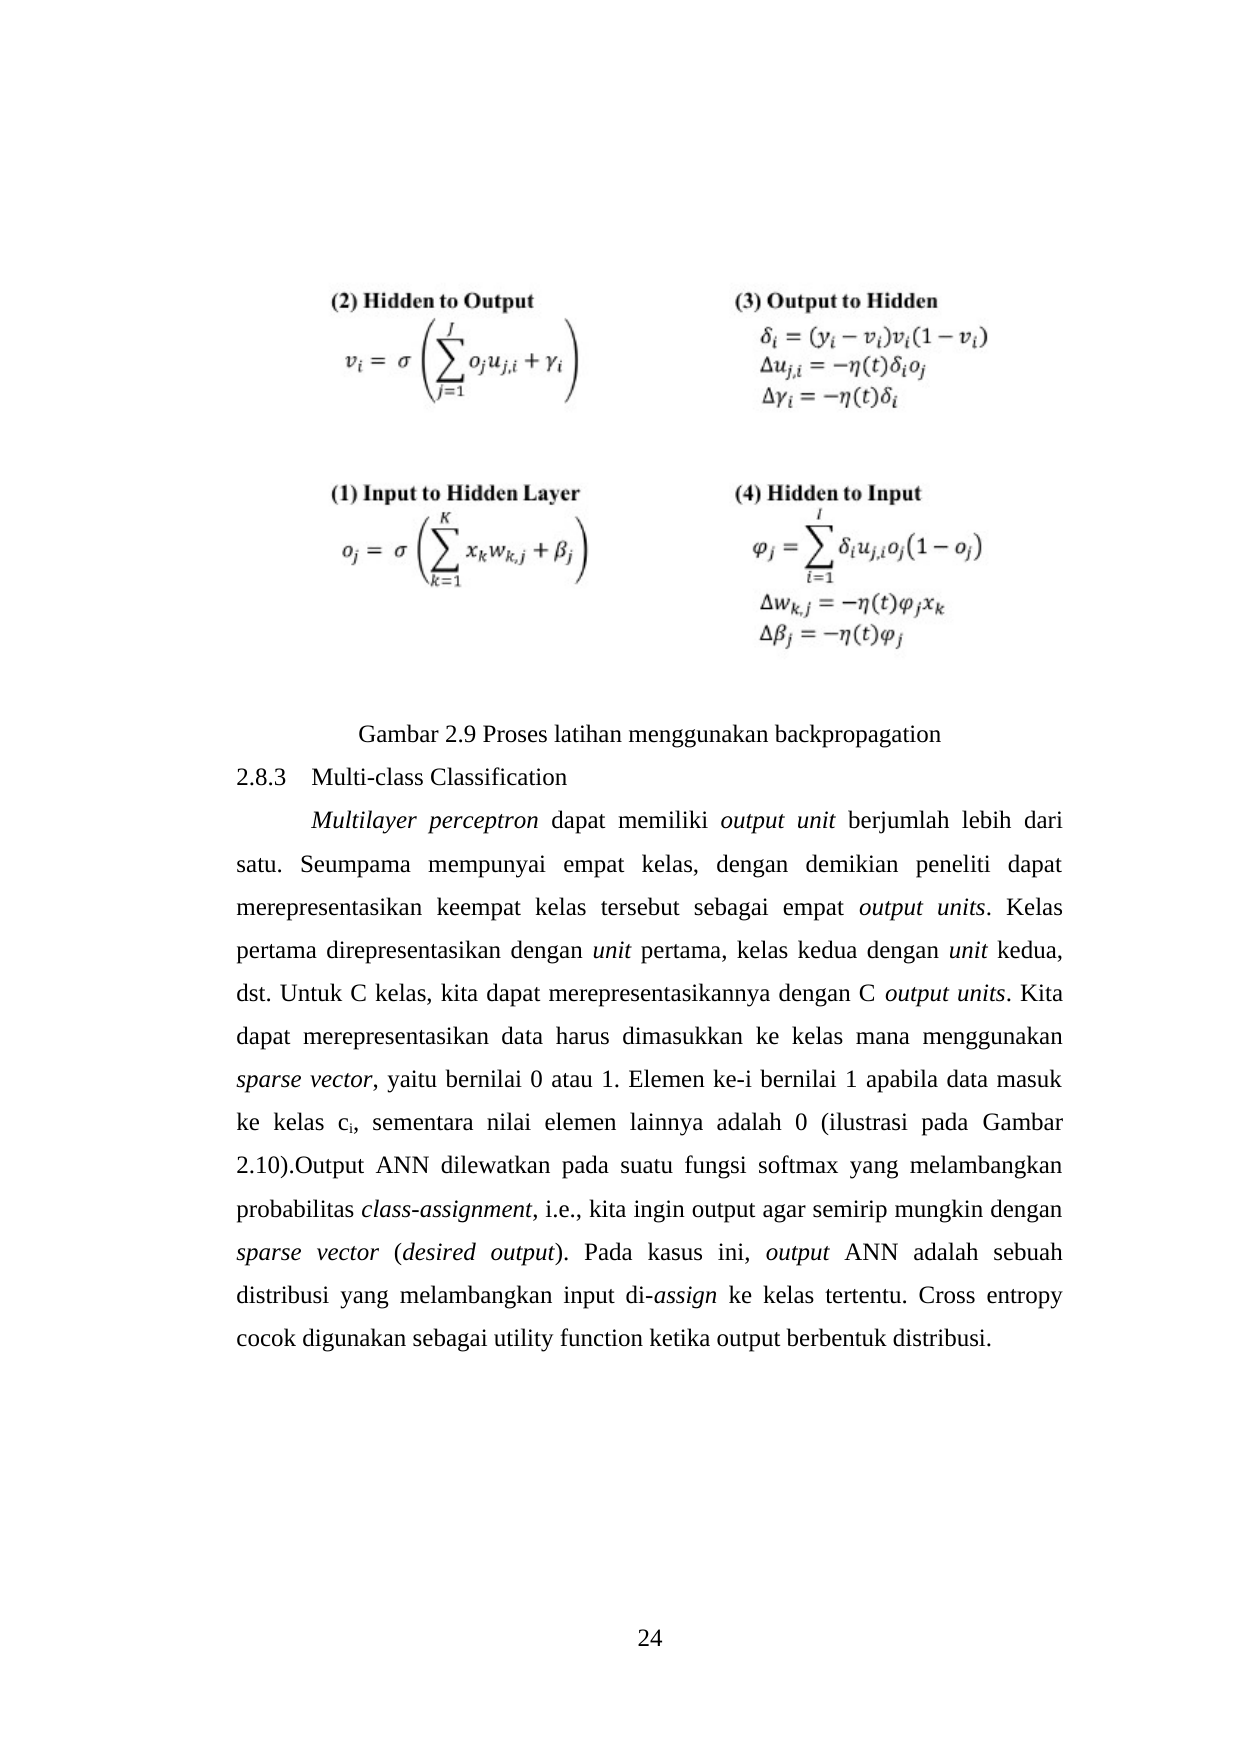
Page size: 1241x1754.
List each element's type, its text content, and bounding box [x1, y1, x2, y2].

picture [247, 236, 1052, 705]
text Gambar 2.9 Proses latihan menggunakan backpropagation [236, 719, 1063, 748]
subtitle Multi-class Classification [236, 762, 1063, 791]
text Multilayer perceptron dapat memiliki output unit berjumlah lebih dari satu. Seumpama mempunyai empat kelas, dengan demikian peneliti dapat merepresentasikan keempat kelas tersebut sebagai empat output units. Kelas pertama direpresentasikan dengan unit pertama, kelas kedua dengan unit kedua, dst. Untuk C kelas, kita dapat merepresentasikannya dengan C output units. Kita dapat merepresentasikan data harus dimasukkan ke kelas mana menggunakan sparse vector, yaitu bernilai 0 atau 1. Elemen ke-i bernilai 1 apabila data masuk ke kelas ci, sementara nilai elemen lainnya adalah 0 (ilustrasi pada Gambar 2.10).Output ANN dilewatkan pada suatu fungsi softmax yang melambangkan probabilitas class-assignment, i.e., kita ingin output agar semirip mungkin dengan sparse vector (desired output). Pada kasus ini, output ANN adalah sebuah distribusi yang melambangkan input di-assign ke kelas tertentu. Cross entropy cocok digunakan sebagai utility function ketika output berbentuk distribusi. [236, 806, 1063, 1352]
